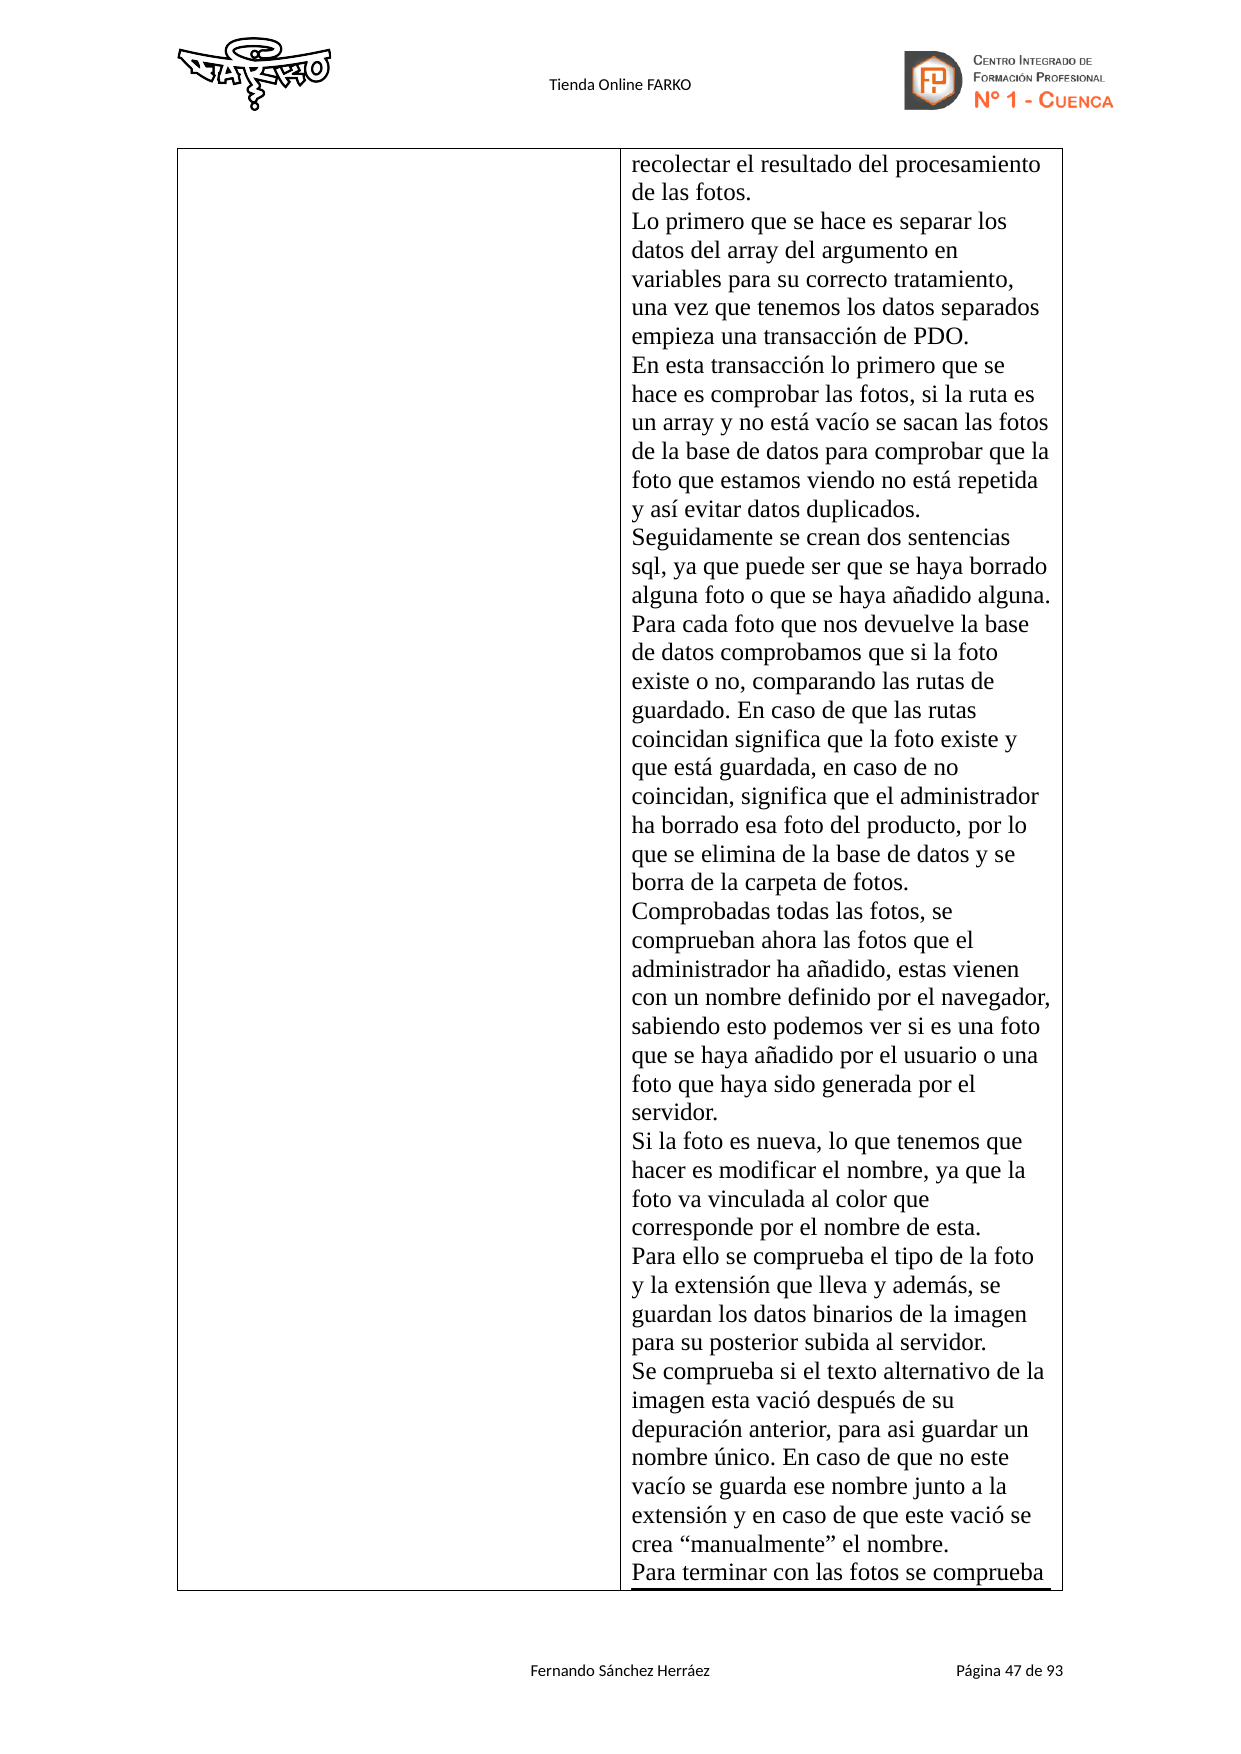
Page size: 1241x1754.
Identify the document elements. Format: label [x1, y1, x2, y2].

table_cell [621, 149, 1062, 1590]
picture [177, 37, 332, 111]
table_cell [178, 149, 620, 1590]
picture [902, 47, 1124, 114]
